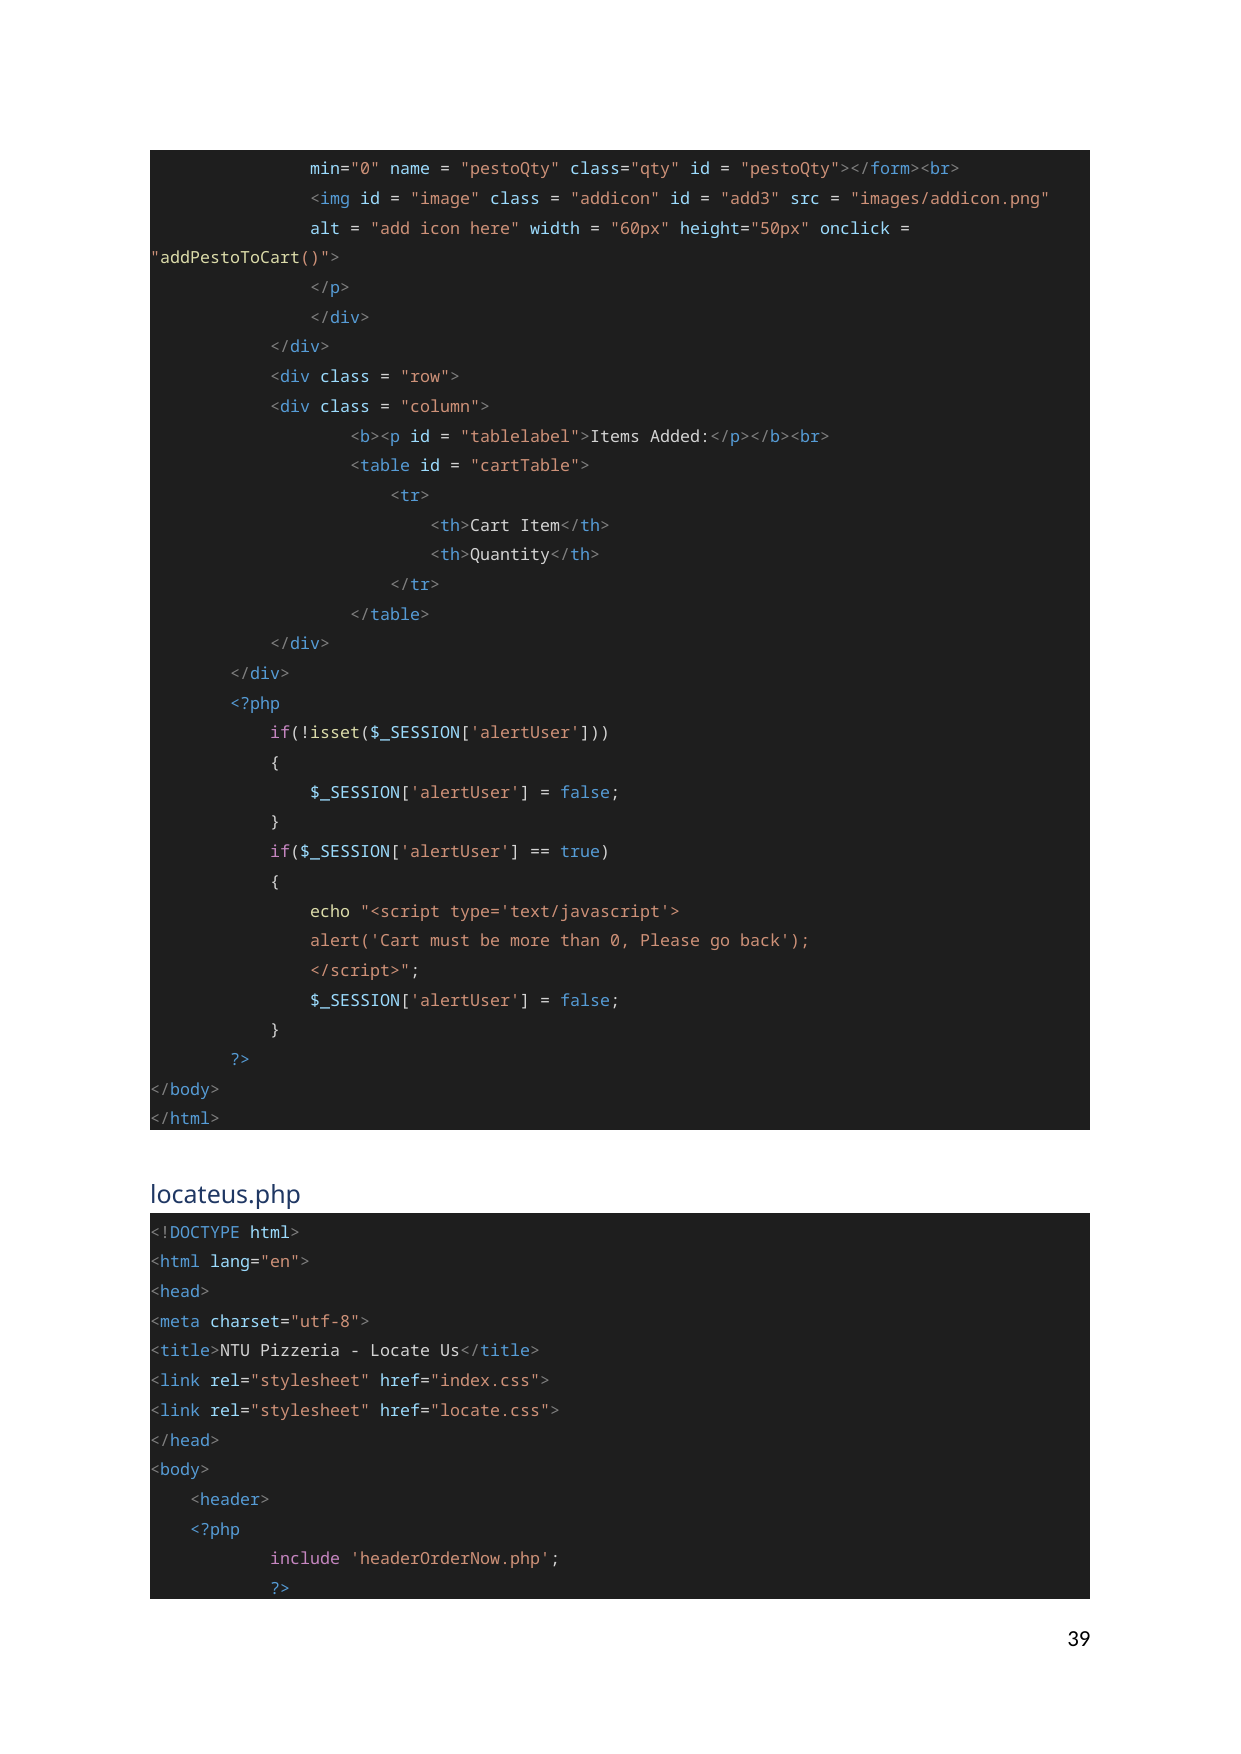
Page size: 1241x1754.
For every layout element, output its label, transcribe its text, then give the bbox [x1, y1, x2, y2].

text <title>NTU Pizzeria - Locate Us</title> [150, 1332, 1090, 1362]
text <th>Quantity</th> [150, 536, 1090, 566]
text </tr> [150, 566, 1090, 595]
text { [150, 744, 1090, 773]
text } [150, 1011, 1090, 1041]
text alt = "add icon here" width = "60px" height="50px" onclick = "addPestoToCart()"> [150, 209, 1090, 269]
text </script>"; [150, 952, 1090, 981]
text if(!isset($_SESSION['alertUser'])) [150, 714, 1090, 744]
text <tr> [150, 477, 1090, 506]
text </div> [150, 625, 1090, 655]
text </head> [150, 1421, 1090, 1451]
text } [150, 803, 1090, 833]
text include 'headerOrderNow.php'; [150, 1540, 1090, 1569]
text <head> [150, 1273, 1090, 1302]
text <header> [150, 1481, 1090, 1510]
subtitle locateus.php [150, 1177, 1090, 1211]
text </div> [150, 298, 1090, 328]
text ?> [150, 1569, 1090, 1599]
text <b><p id = "tablelabel">Items Added:</p></b><br> [150, 417, 1090, 447]
text </html> [150, 1100, 1090, 1130]
text $_SESSION['alertUser'] = false; [150, 773, 1090, 803]
text <table id = "cartTable"> [150, 447, 1090, 477]
text <img id = "image" class = "addicon" id = "add3" src = "images/addicon.png" [150, 180, 1090, 209]
text <link rel="stylesheet" href="locate.css"> [150, 1391, 1090, 1421]
text echo "<script type='text/javascript'> [150, 892, 1090, 922]
text <div class = "row"> [150, 358, 1090, 387]
text ?> [150, 1041, 1090, 1070]
text <?php [150, 684, 1090, 714]
text <th>Cart Item</th> [150, 506, 1090, 536]
text $_SESSION['alertUser'] = false; [150, 981, 1090, 1011]
text </div> [150, 655, 1090, 684]
text </div> [150, 328, 1090, 358]
text <div class = "column"> [150, 387, 1090, 417]
text </table> [150, 595, 1090, 625]
text <!DOCTYPE html> [150, 1213, 1090, 1243]
text alert('Cart must be more than 0, Please go back'); [150, 922, 1090, 952]
text </body> [150, 1070, 1090, 1100]
text </p> [150, 269, 1090, 298]
text if($_SESSION['alertUser'] == true) [150, 833, 1090, 862]
text <meta charset="utf-8"> [150, 1302, 1090, 1332]
text <?php [150, 1510, 1090, 1540]
text <link rel="stylesheet" href="index.css"> [150, 1362, 1090, 1391]
text <body> [150, 1451, 1090, 1481]
text { [150, 862, 1090, 892]
text <html lang="en"> [150, 1243, 1090, 1273]
text min="0" name = "pestoQty" class="qty" id = "pestoQty"></form><br> [150, 150, 1090, 180]
